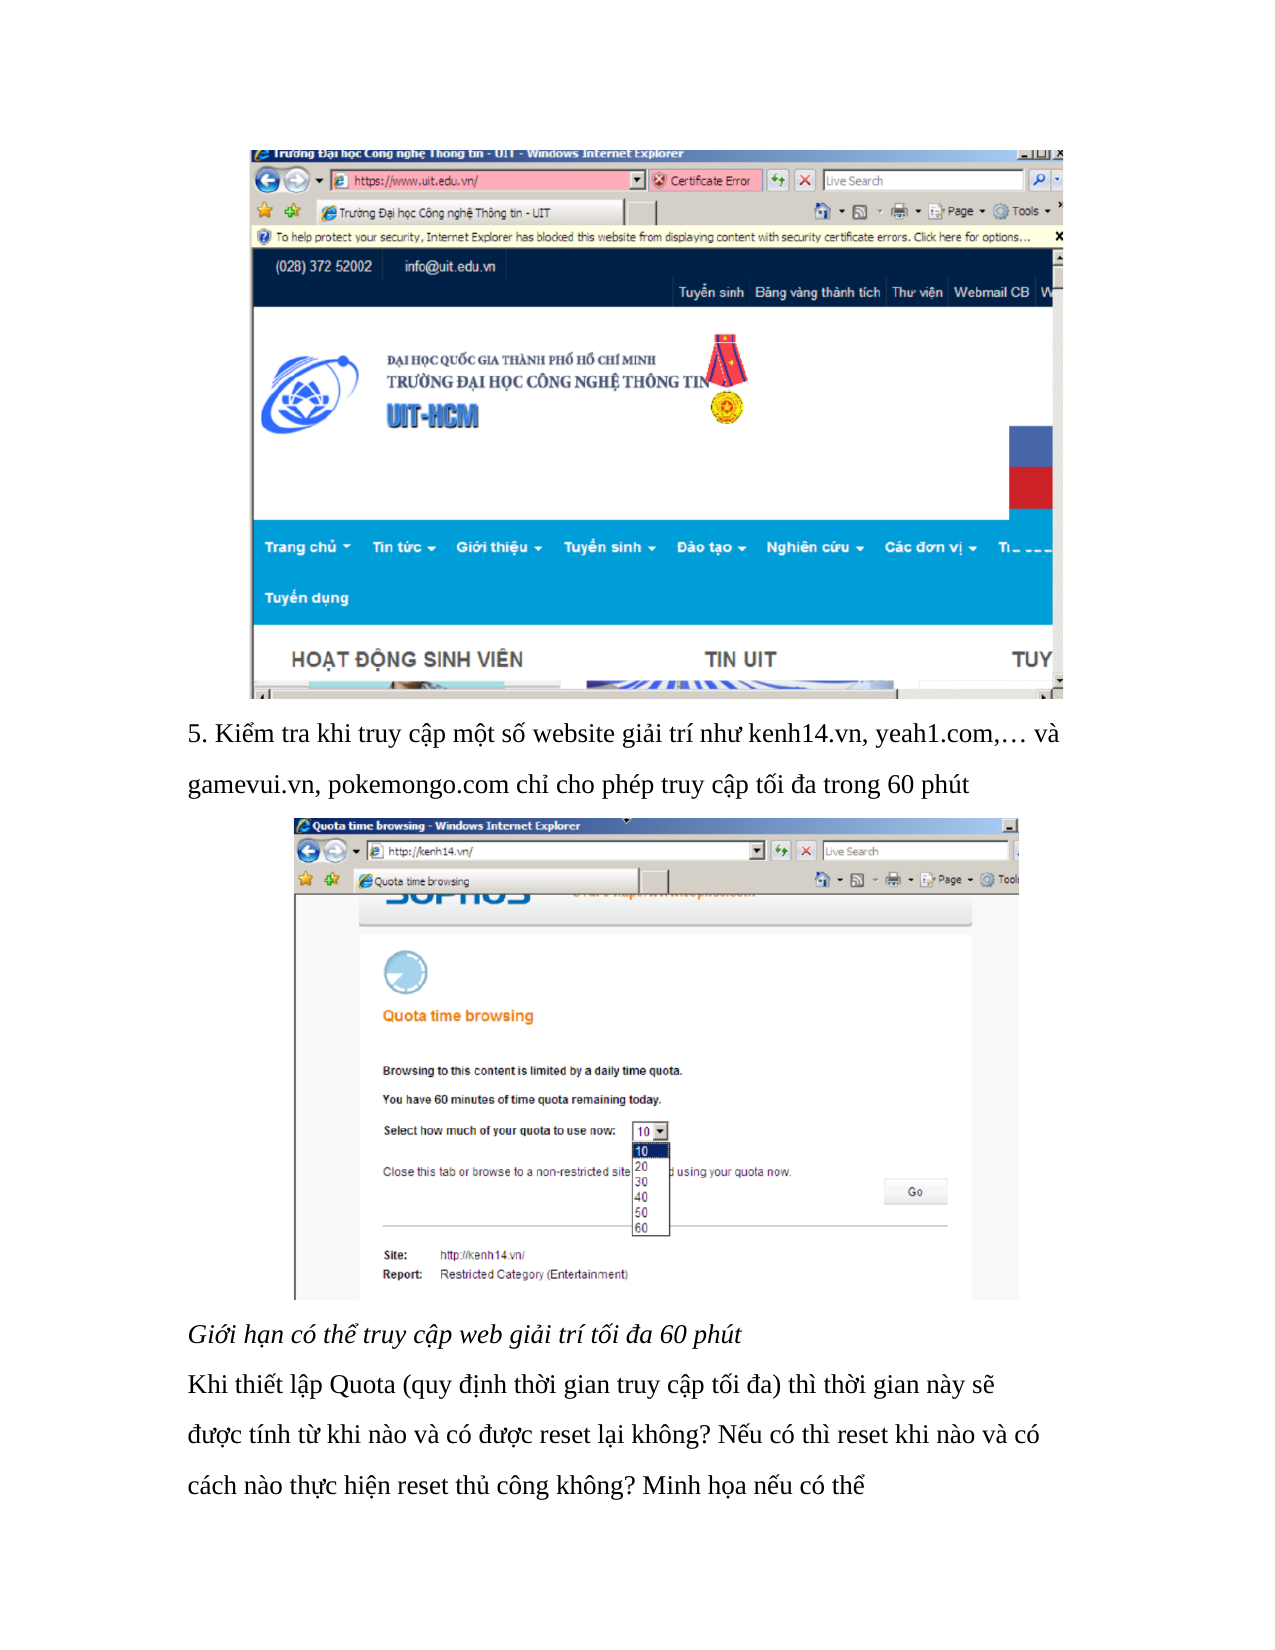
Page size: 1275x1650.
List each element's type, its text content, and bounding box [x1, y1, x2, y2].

picture [249, 150, 1064, 699]
picture [293, 818, 1019, 1300]
text được tính từ khi nào và có được reset lại không? Nếu có thì reset khi nào và có [187, 1418, 1125, 1450]
text 5. Kiểm tra khi truy cập một số website giải trí như kenh14.vn, yeah1.com,… và [187, 718, 1125, 749]
text Giới hạn có thể truy cập web giải trí tối đa 60 phút [187, 1318, 1125, 1349]
text Khi thiết lập Quota (quy định thời gian truy cập tối đa) thì thời gian này sẽ [187, 1368, 1125, 1399]
text gamevui.vn, pokemongo.com chỉ cho phép truy cập tối đa trong 60 phút [187, 768, 1125, 799]
text cách nào thực hiện reset thủ công không? Minh họa nếu có thể [187, 1469, 1125, 1500]
